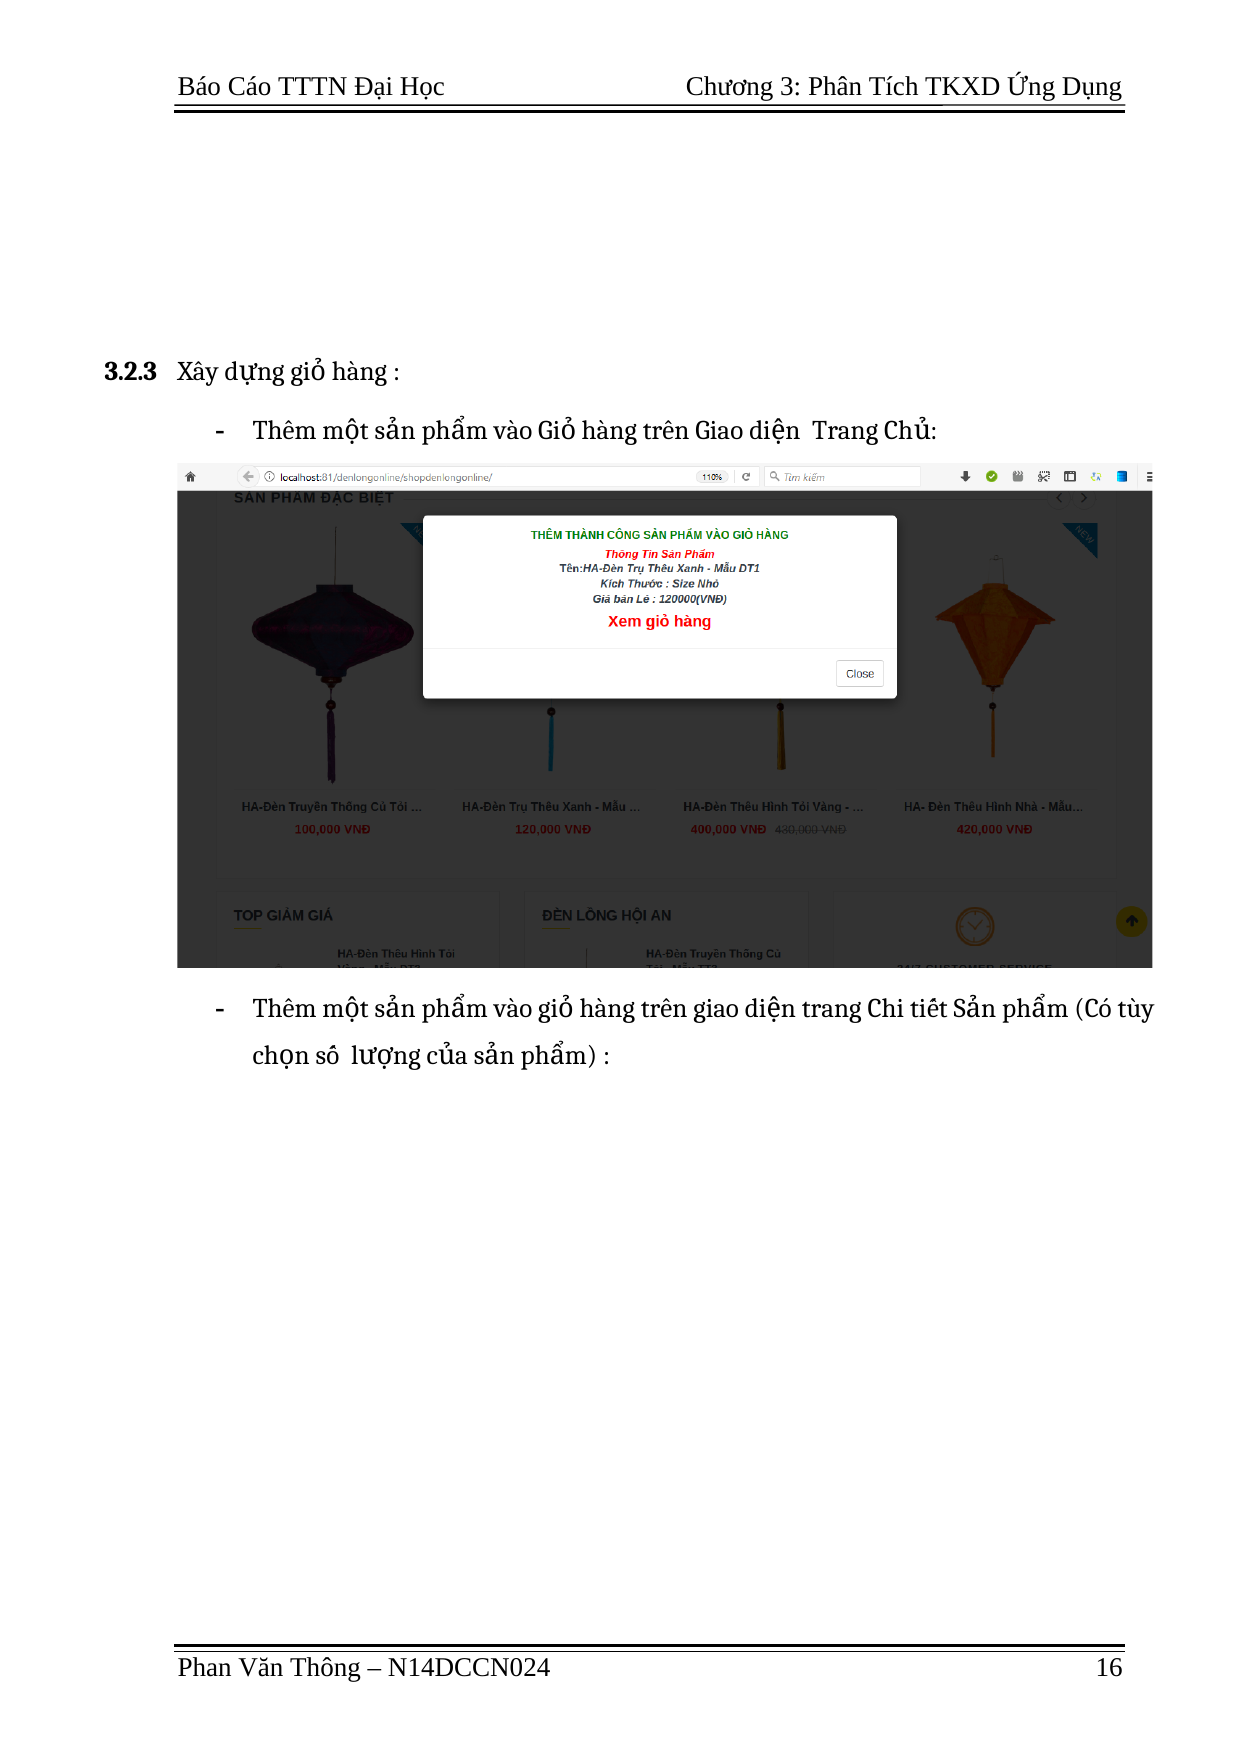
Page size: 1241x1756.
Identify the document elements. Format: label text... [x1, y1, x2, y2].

picture [177, 463, 1153, 968]
list Thêm một sản phẩm vào giỏ hàng trên giao diện trang Chi tiết Sản phẩm (Có tùy chọn số lượng của sản phẩm) : [215, 990, 1213, 1071]
list Xây dựng giỏ hàng : [104, 356, 1213, 388]
list Thêm một sản phẩm vào Giỏ hàng trên Giao diện Trang Chủ: [215, 412, 1213, 447]
